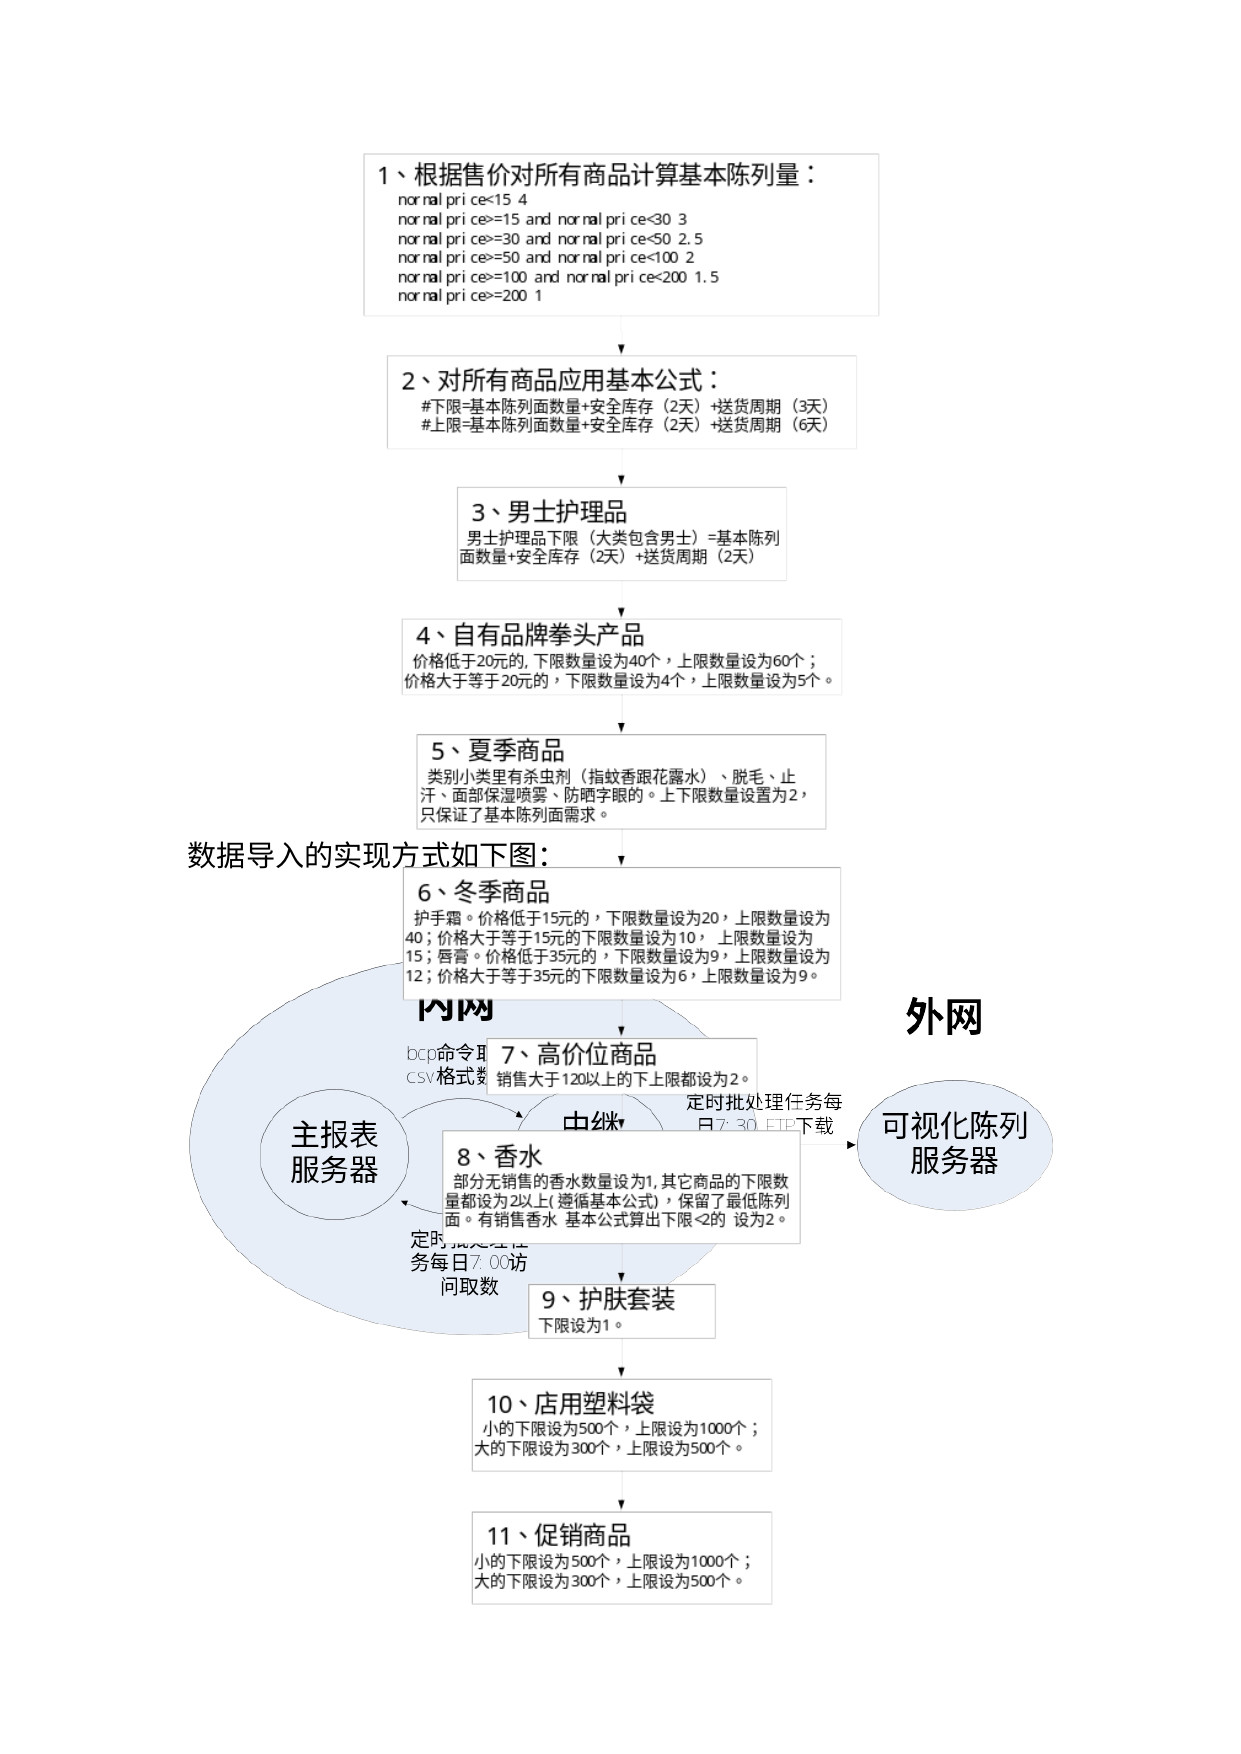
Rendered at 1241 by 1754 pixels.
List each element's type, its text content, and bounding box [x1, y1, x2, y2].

subtitle 数据导入的实现方式如下图： [187, 821, 621, 886]
subtitle 数据导入的实现方式如下图： [623, 821, 1053, 886]
